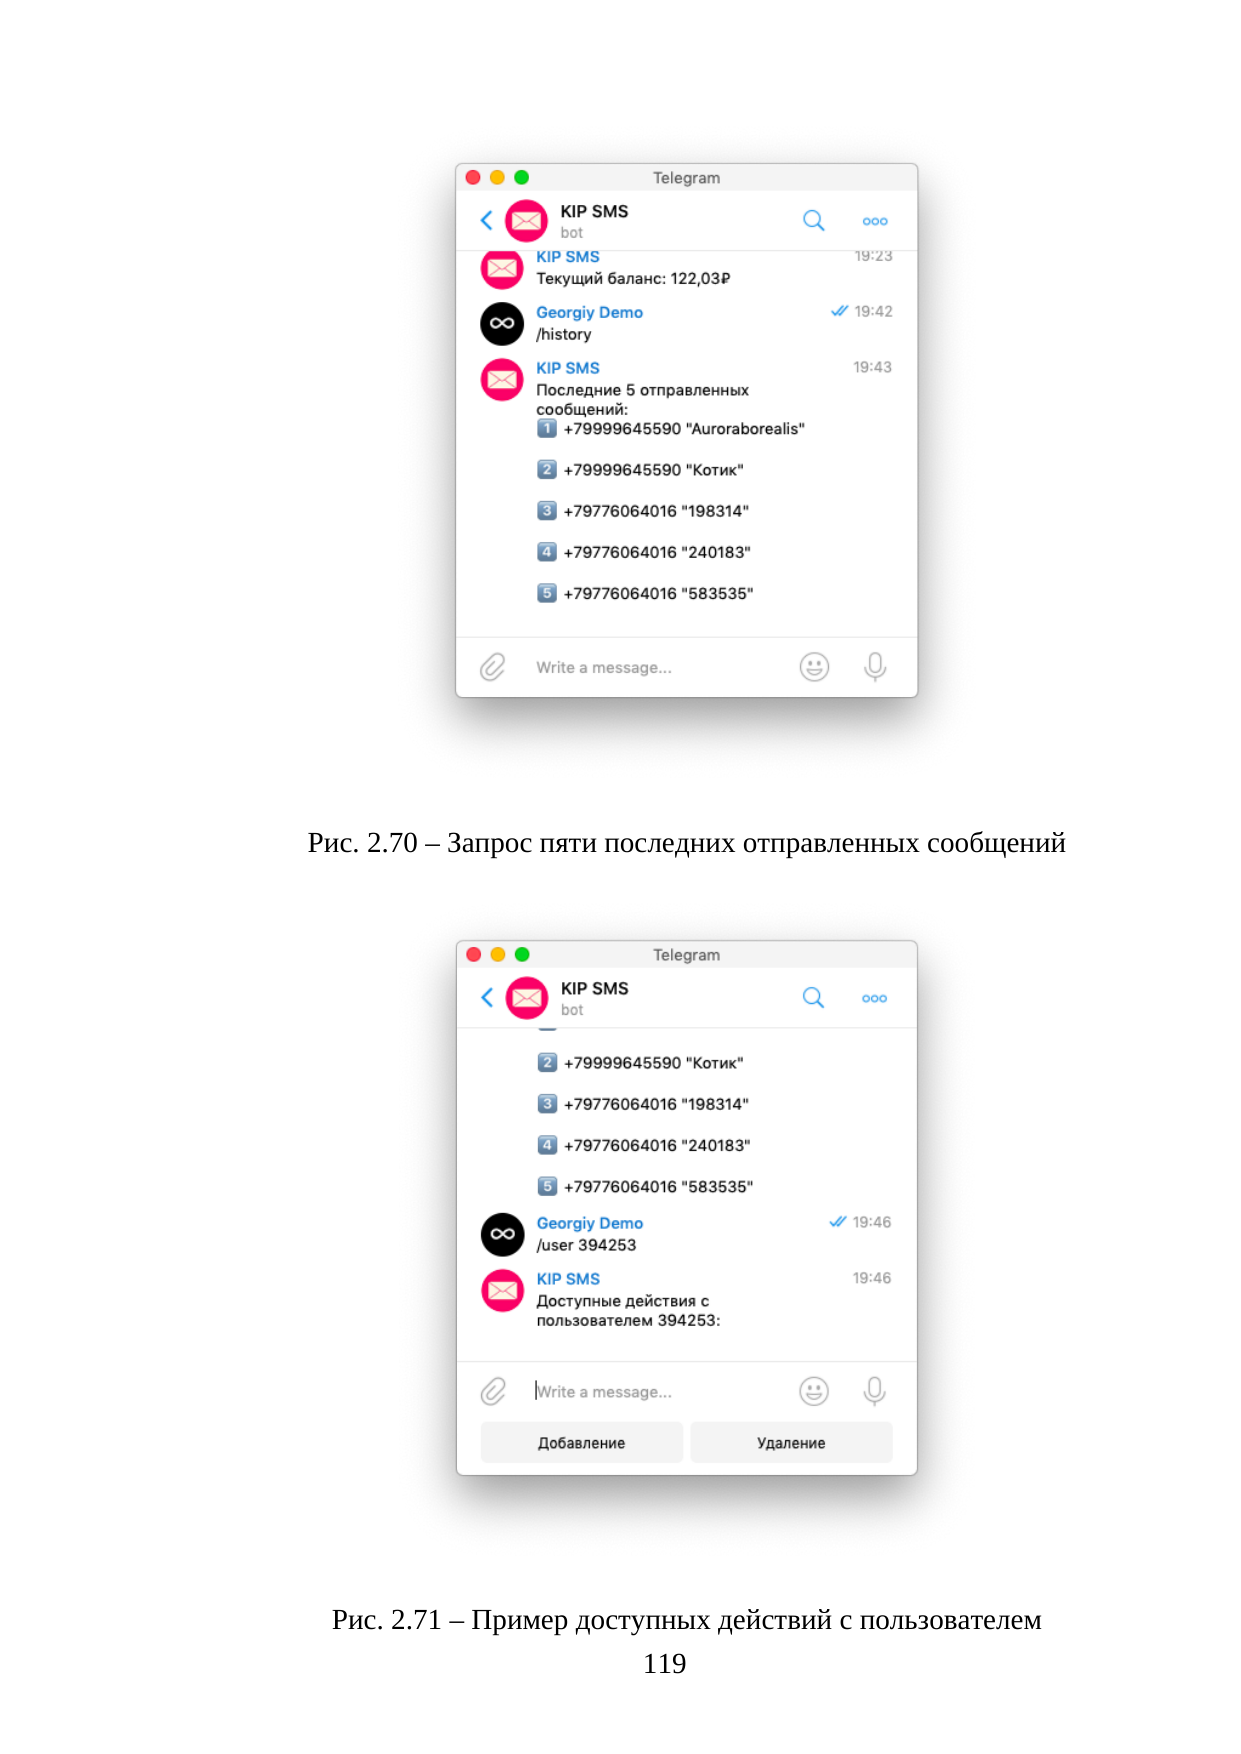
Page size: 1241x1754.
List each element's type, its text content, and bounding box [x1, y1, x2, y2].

text Рис. 2.71 – Пример доступных действий с пользователем [222, 1602, 1152, 1635]
picture [389, 895, 985, 1565]
text Рис. 2.70 – Запрос пяти последних отправленных сообщений [222, 825, 1152, 858]
picture [388, 118, 985, 787]
